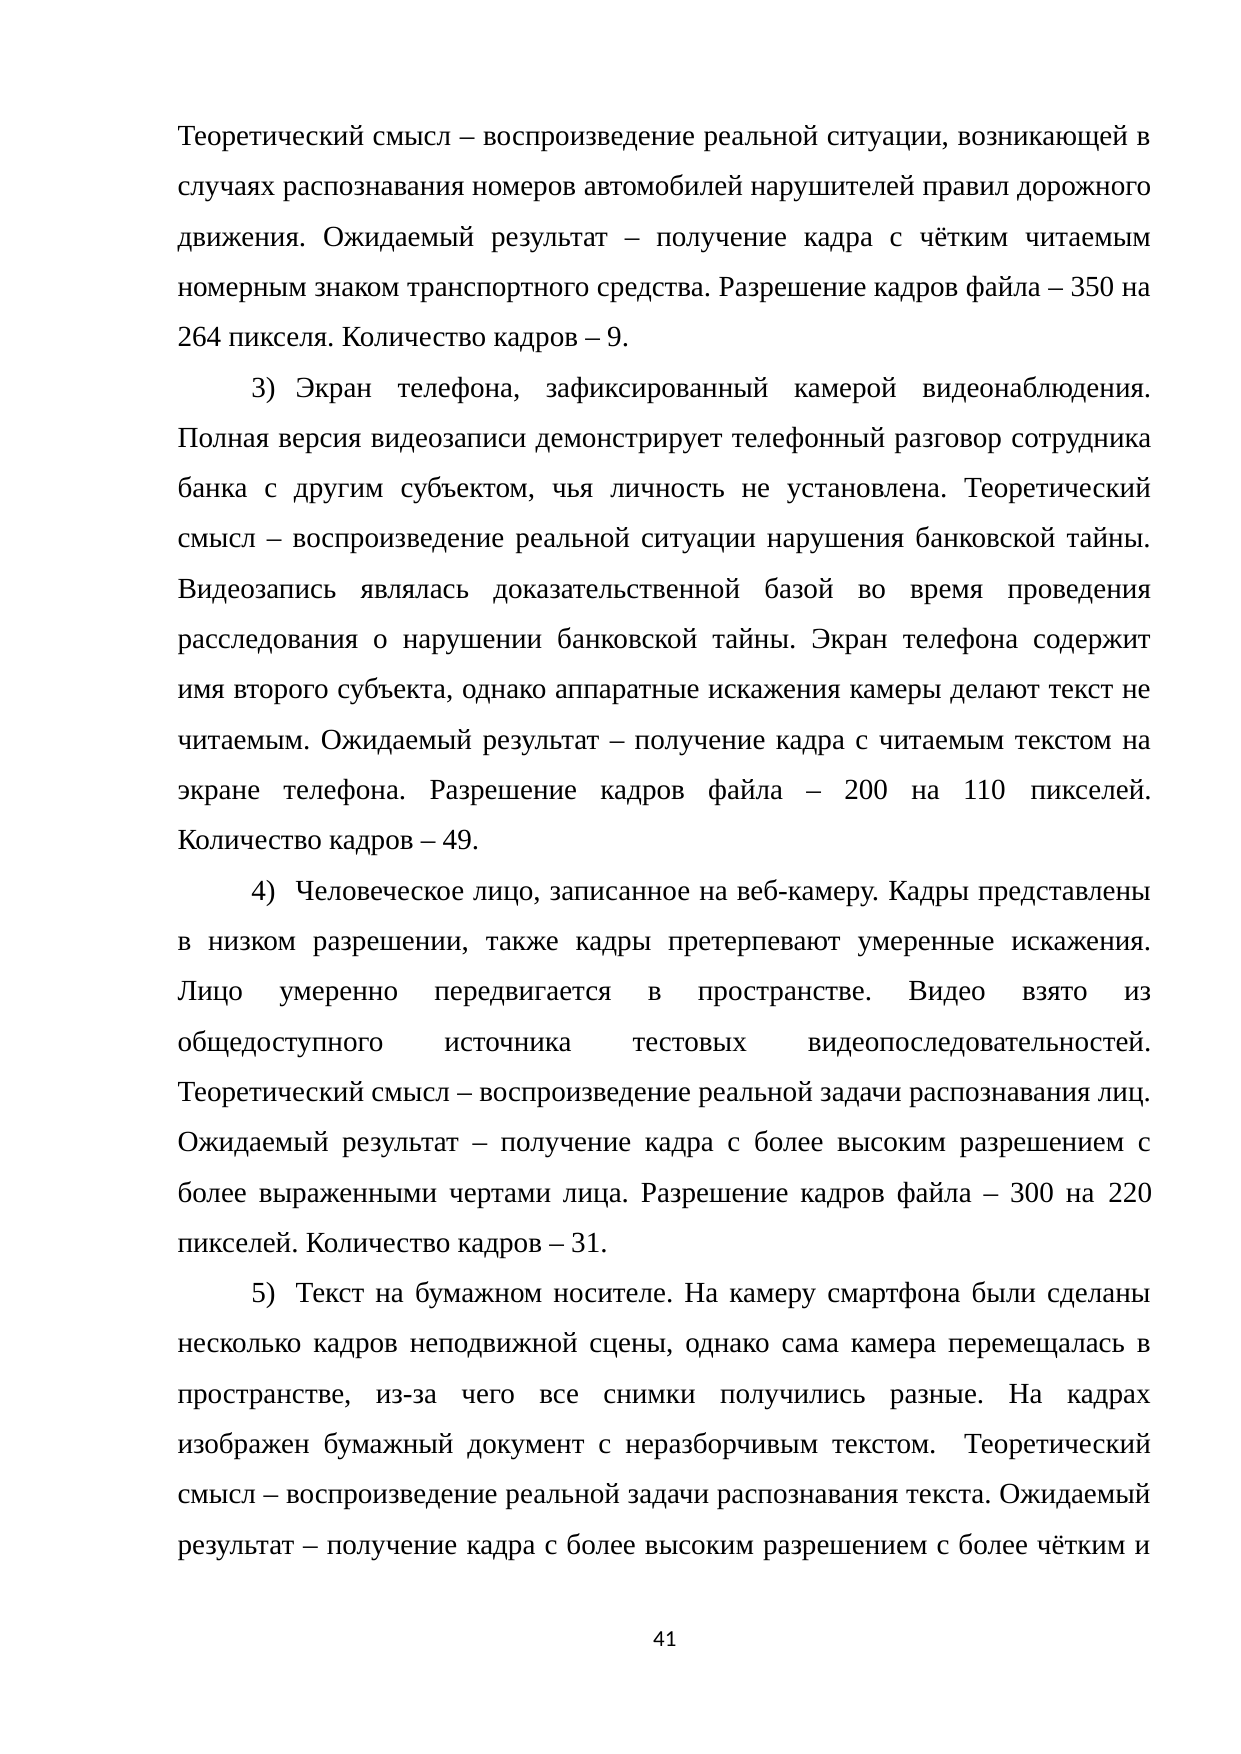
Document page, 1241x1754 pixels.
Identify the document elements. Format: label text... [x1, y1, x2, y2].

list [177, 1275, 1152, 1560]
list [177, 118, 1152, 353]
list Человеческое лицо, записанное на веб-камеру. Кадры представлены в низком разрешении, также кадры претерпевают умеренные искажения. Лицо умеренно передвигается в пространстве. Видео взято из общедоступного источника тестовых видеопоследовательностей. Теоретический смысл – воспроизведение реальной задачи распознавания лиц. Ожидаемый результат – получение кадра с более высоким разрешением с более выраженными чертами лица. Разрешение кадров файла – 300 на 220 пикселей. Количество кадров – 31. [177, 873, 1152, 1258]
list Экран телефона, зафиксированный камерой видеонаблюдения. Полная версия видеозаписи демонстрирует телефонный разговор сотрудника банка с другим субъектом, чья личность не установлена. Теоретический смысл – воспроизведение реальной ситуации нарушения банковской тайны. Видеозапись являлась доказательственной базой во время проведения расследования о нарушении банковской тайны. Экран телефона содержит имя второго субъекта, однако аппаратные искажения камеры делают текст не читаемым. Ожидаемый результат – получение кадра с читаемым текстом на экране телефона. Разрешение кадров файла – 200 на 110 пикселей. Количество кадров – 49. [177, 370, 1152, 856]
